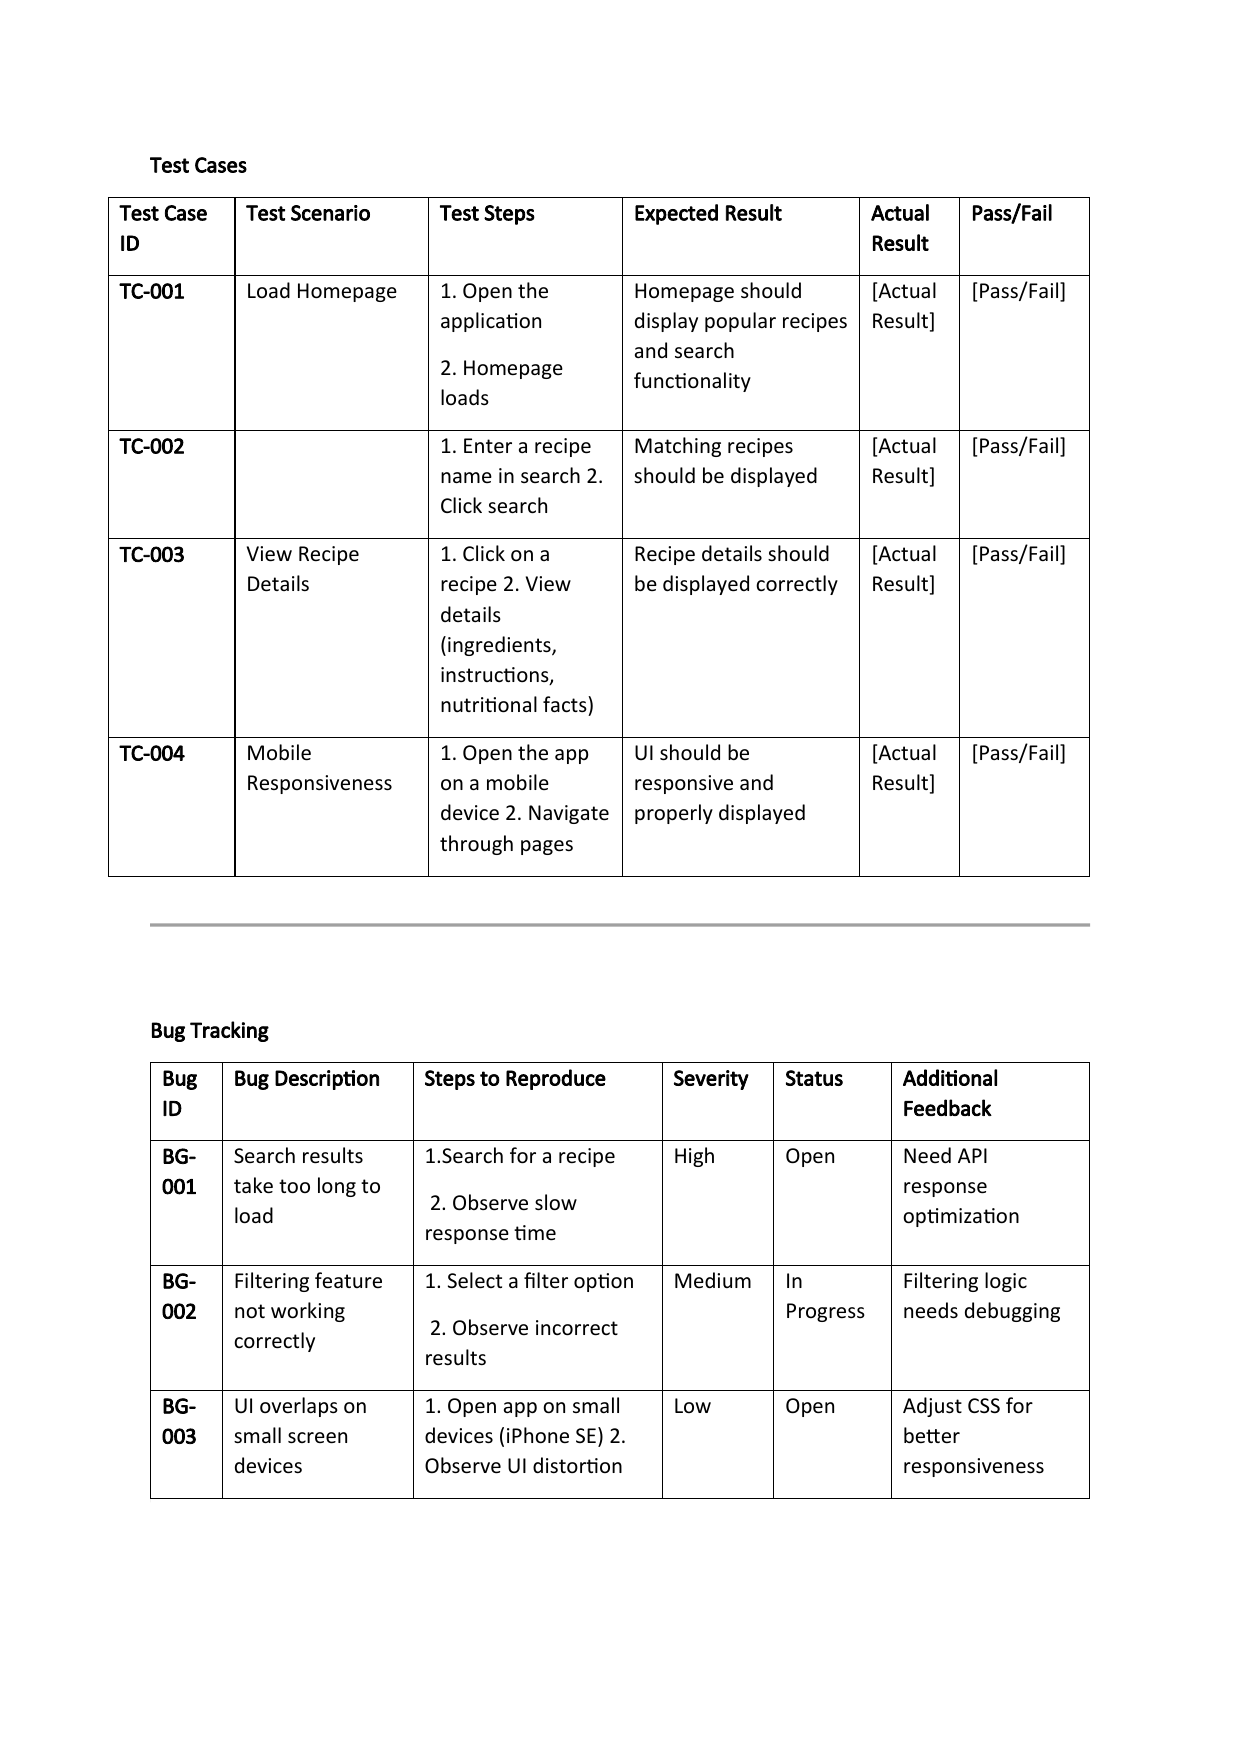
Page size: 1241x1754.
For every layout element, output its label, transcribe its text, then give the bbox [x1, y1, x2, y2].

text Test Cases [150, 150, 1090, 178]
table_cell [Actual Result] [860, 276, 959, 430]
table_cell Adjust CSS for better responsiveness [892, 1391, 1089, 1498]
table_header Test Steps [429, 198, 622, 275]
table_cell Mobile Responsiveness [236, 738, 428, 876]
table_cell Need API response optimization [892, 1141, 1089, 1265]
table_header Actual Result [860, 198, 959, 275]
table_cell [Pass/Fail] [960, 276, 1089, 430]
table_cell 1. Open the application 2. Homepage loads [429, 276, 622, 430]
table_cell [Actual Result] [860, 738, 959, 876]
table_cell UI overlaps on small screen devices [223, 1391, 413, 1498]
table_cell TC-004 [109, 738, 234, 876]
text Bug Tracking [150, 1015, 1090, 1043]
table_cell BG-003 [151, 1391, 222, 1498]
table_cell High [663, 1141, 773, 1265]
table_cell Matching recipes should be displayed [623, 431, 859, 538]
table_cell Low [663, 1391, 773, 1498]
table_cell TC-003 [109, 539, 234, 737]
table_header Test Case ID [109, 198, 234, 275]
table_cell BG-001 [151, 1141, 222, 1265]
table_cell Filtering feature not working correctly [223, 1266, 413, 1390]
table_cell [Pass/Fail] [960, 738, 1089, 876]
table_cell Open [774, 1141, 891, 1265]
table_cell UI should be responsive and properly displayed [623, 738, 859, 876]
table_cell Load Homepage [236, 276, 428, 430]
table_header Steps to Reproduce [414, 1063, 662, 1140]
table_cell TC-002 [109, 431, 234, 538]
table_cell Search results take too long to load [223, 1141, 413, 1265]
table_cell Recipe details should be displayed correctly [623, 539, 859, 737]
table_cell 1. Select a filter option 2. Observe incorrect results [414, 1266, 662, 1390]
table_header Bug Description [223, 1063, 413, 1140]
table_header Severity [663, 1063, 773, 1140]
table_cell Open [774, 1391, 891, 1498]
table_header Test Scenario [236, 198, 428, 275]
table_cell [236, 431, 428, 538]
table_cell In Progress [774, 1266, 891, 1390]
table_cell 1. Open the app on a mobile device 2. Navigate through pages [429, 738, 622, 876]
table_cell 1. Open app on small devices (iPhone SE) 2. Observe UI distortion [414, 1391, 662, 1498]
table_cell Homepage should display popular recipes and search functionality [623, 276, 859, 430]
table_cell 1. Click on a recipe 2. View details (ingredients, instructions, nutritional facts) [429, 539, 622, 737]
table_cell Medium [663, 1266, 773, 1390]
table_header Additional Feedback [892, 1063, 1089, 1140]
table_header Pass/Fail [960, 198, 1089, 275]
table_cell [Actual Result] [860, 539, 959, 737]
table_cell View Recipe Details [236, 539, 428, 737]
table_cell BG-002 [151, 1266, 222, 1390]
table_header Status [774, 1063, 891, 1140]
table_cell [Actual Result] [860, 431, 959, 538]
table_cell [Pass/Fail] [960, 431, 1089, 538]
table_cell 1. Enter a recipe name in search 2. Click search [429, 431, 622, 538]
table_cell Filtering logic needs debugging [892, 1266, 1089, 1390]
table_cell TC-001 [109, 276, 234, 430]
table_cell [Pass/Fail] [960, 539, 1089, 737]
table_cell 1.Search for a recipe 2. Observe slow response time [414, 1141, 662, 1265]
table_header Bug ID [151, 1063, 222, 1140]
table_header Expected Result [623, 198, 859, 275]
